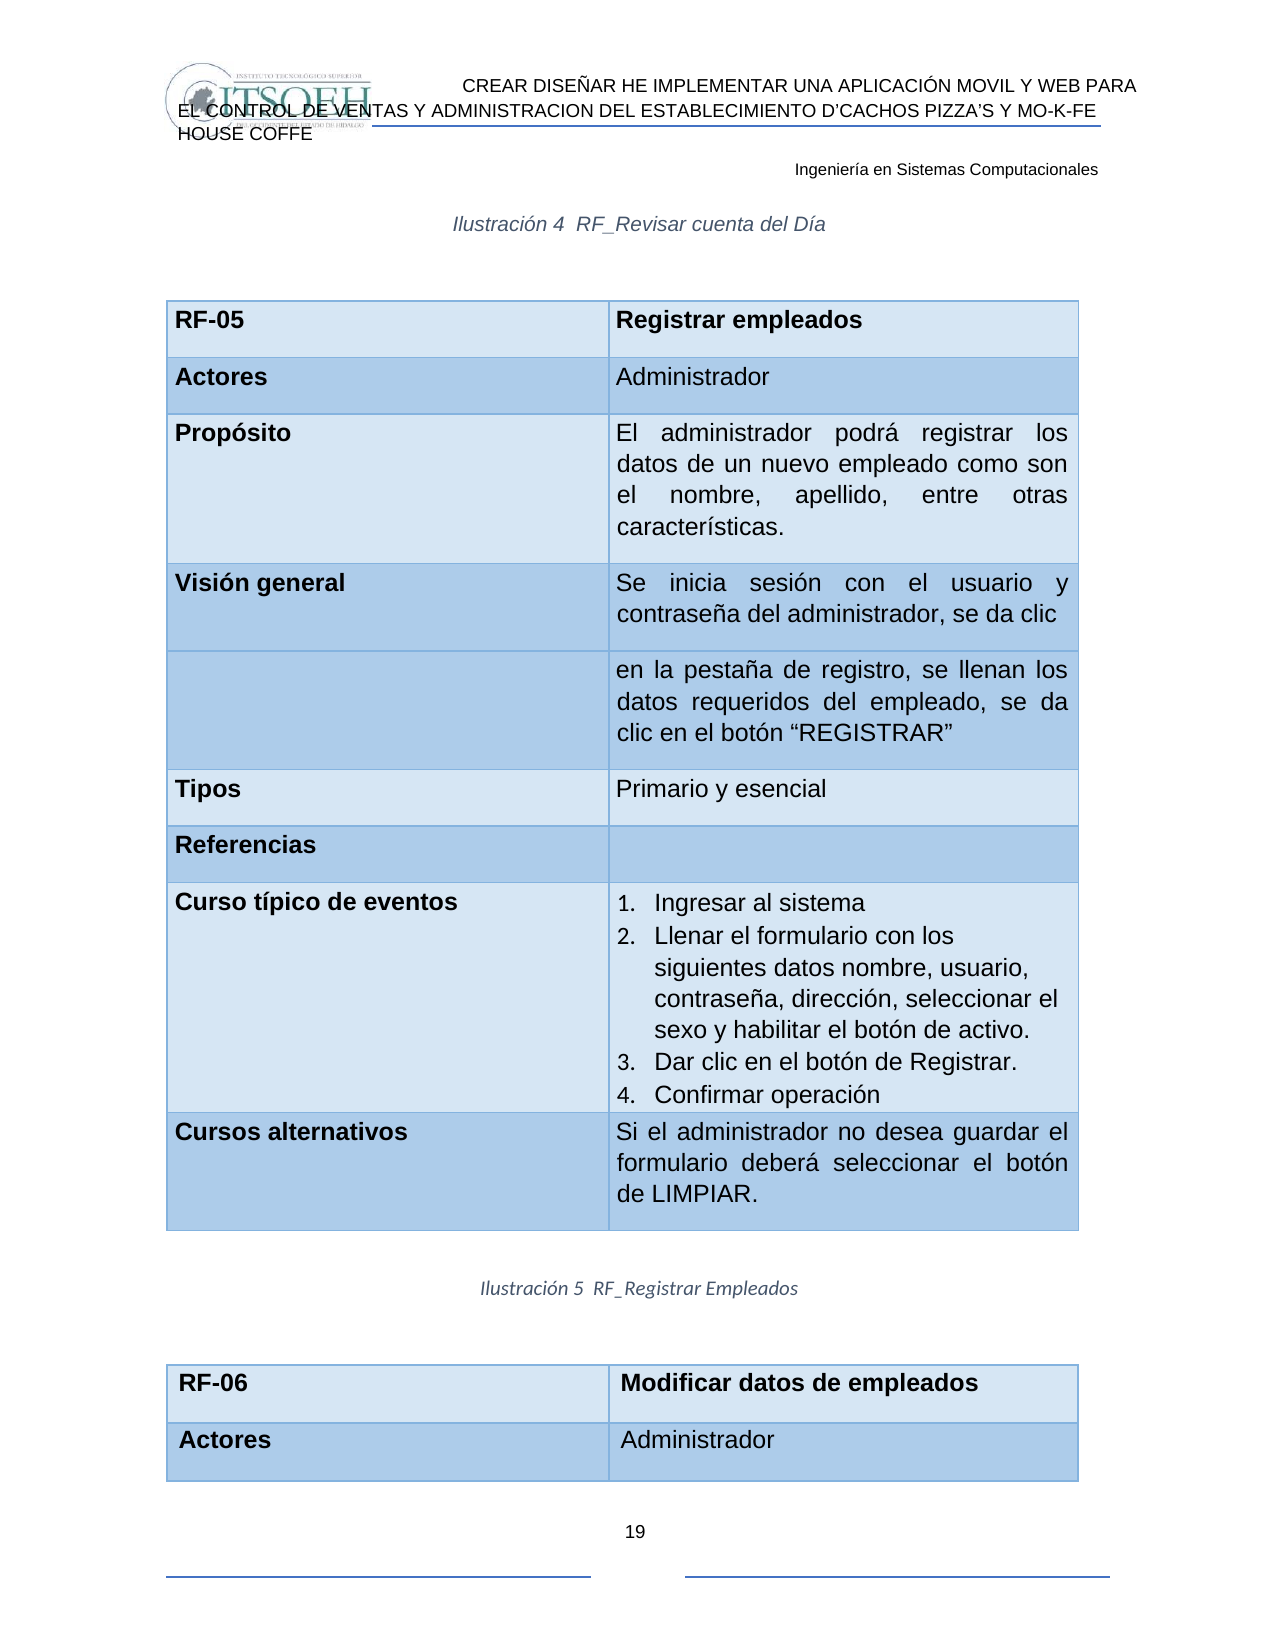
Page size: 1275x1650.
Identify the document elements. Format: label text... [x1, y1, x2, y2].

table_cell Administrador [610, 1424, 1077, 1480]
table_header RF-05 [168, 302, 608, 357]
text Ilustración 5 RF_Registrar Empleados [177, 1275, 1103, 1300]
table_cell Actores [168, 358, 608, 413]
table_cell Si el administrador no desea guardar el formulario deberá seleccionar el botón de LIMPIAR. [610, 1113, 1078, 1230]
table_cell Ingresar al sistema Llenar el formulario con los siguientes datos nombre, usuario, contraseña, dirección, seleccionar el sexo y habilitar el botón de activo. Dar clic en el botón de Registrar. Confirmar operación [610, 883, 1078, 1112]
table_cell [610, 827, 1078, 882]
table_cell Referencias [168, 827, 608, 882]
table_cell Tipos [168, 770, 608, 825]
table_cell Administrador [610, 358, 1078, 413]
table_header RF-06 [168, 1366, 608, 1422]
table_cell Propósito [168, 415, 608, 563]
text Ilustración 4 RF_Revisar cuenta del Día [177, 212, 1103, 236]
picture [194, 128, 203, 139]
picture [265, 128, 274, 139]
table_cell Cursos alternativos [168, 1113, 608, 1230]
table_cell El administrador podrá registrar los datos de un nuevo empleado como son el nombre, apellido, entre otras características. [610, 415, 1078, 563]
picture [164, 61, 372, 139]
table_cell Primario y esencial [610, 770, 1078, 825]
table_cell [168, 652, 608, 769]
table_header Modificar datos de empleados [610, 1366, 1077, 1422]
table_cell Curso típico de eventos [168, 883, 608, 1112]
table_cell Actores [168, 1424, 608, 1480]
table_cell en la pestaña de registro, se llenan los datos requeridos del empleado, se da clic en el botón “REGISTRAR” [610, 652, 1078, 769]
table_cell Se inicia sesión con el usuario y contraseña del administrador, se da clic [610, 564, 1078, 650]
table_cell Visión general [168, 564, 608, 650]
table_header Registrar empleados [610, 302, 1078, 357]
